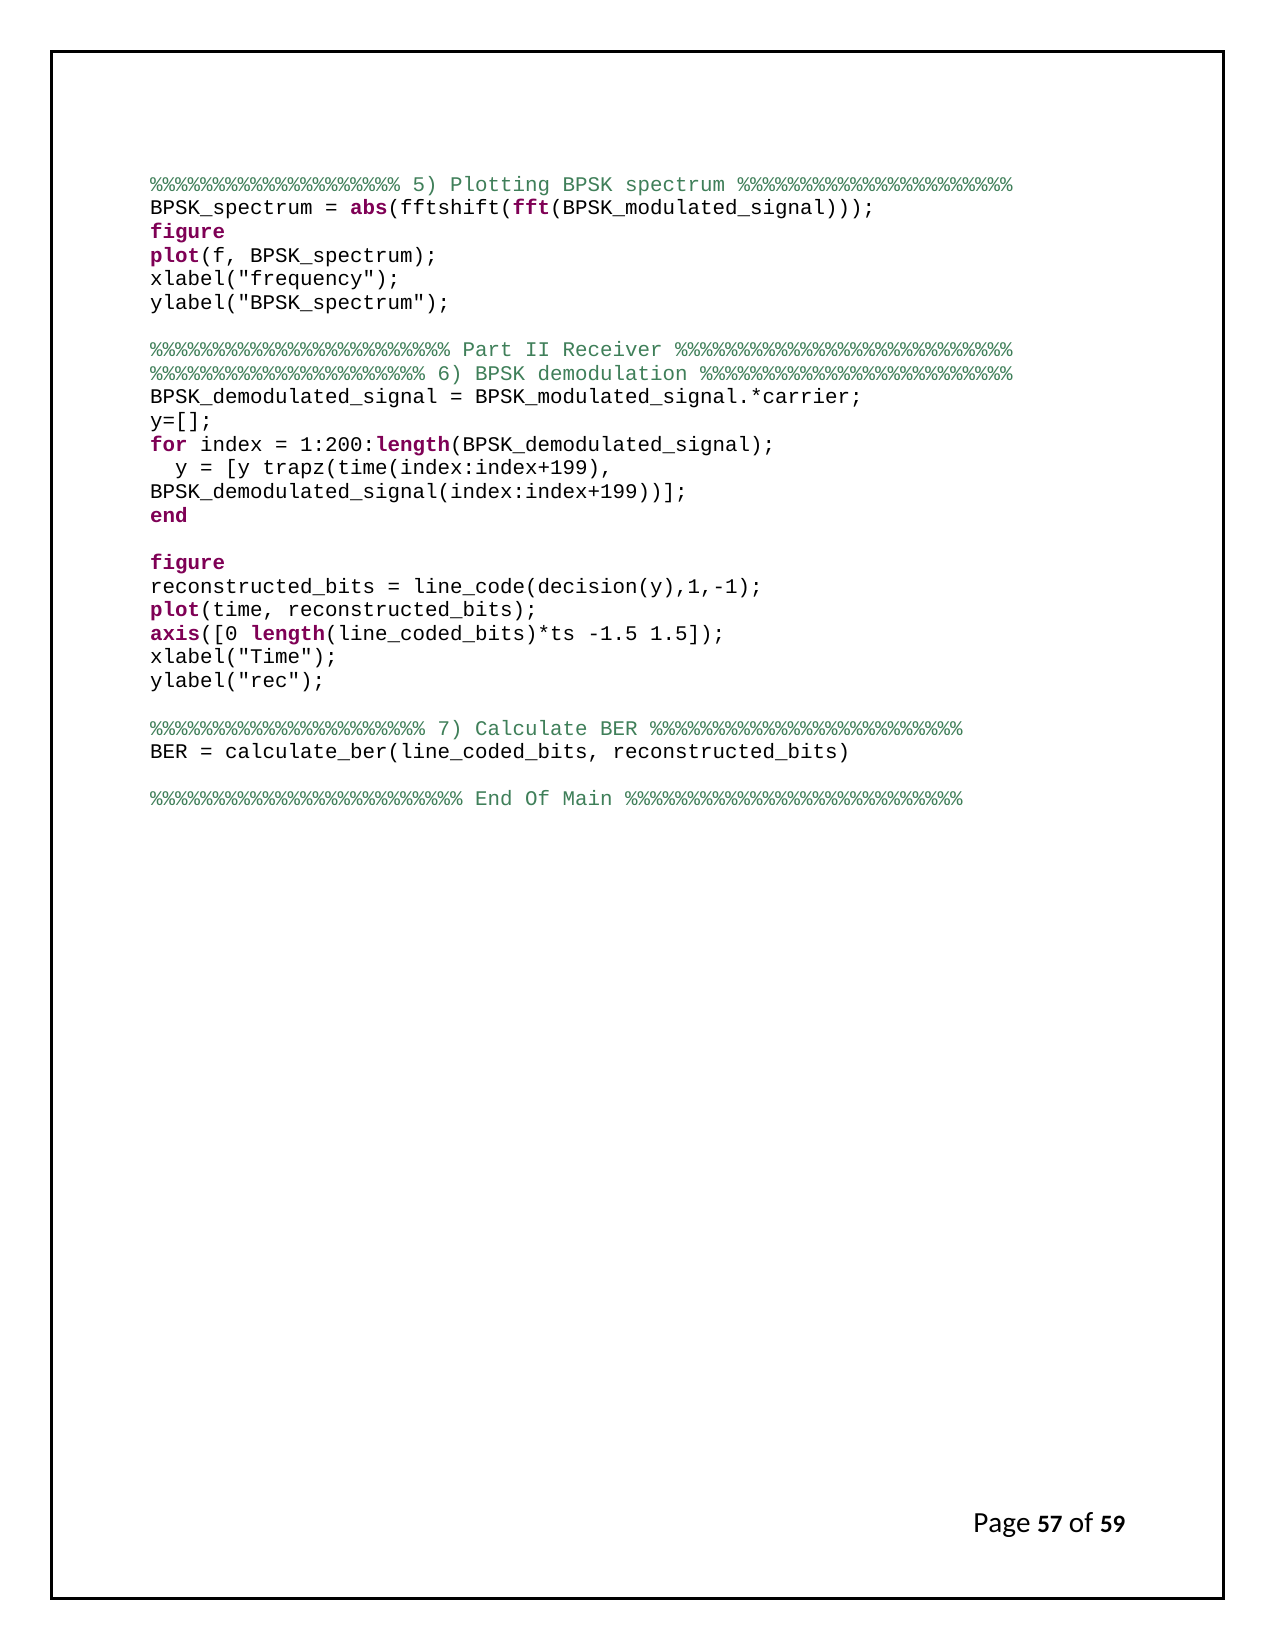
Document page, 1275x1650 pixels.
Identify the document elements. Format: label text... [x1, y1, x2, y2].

text %%%%%%%%%%%%%%%%%%%%%% 6) BPSK demodulation %%%%%%%%%%%%%%%%%%%%%%%%% [150, 363, 1125, 386]
text %%%%%%%%%%%%%%%%%%%%%%%% Part II Receiver %%%%%%%%%%%%%%%%%%%%%%%%%%% [150, 339, 1125, 363]
text ylabel("BPSK_spectrum"); [150, 292, 1125, 316]
text xlabel("Time"); [150, 647, 1125, 670]
text %%%%%%%%%%%%%%%%%%%%%% 7) Calculate BER %%%%%%%%%%%%%%%%%%%%%%%%% [150, 717, 1125, 741]
text BPSK_spectrum = abs(fftshift(fft(BPSK_modulated_signal))); [150, 197, 1125, 221]
text y=[]; [150, 410, 1125, 434]
text ylabel("rec"); [150, 670, 1125, 694]
text BER = calculate_ber(line_coded_bits, reconstructed_bits) [150, 741, 1125, 765]
text figure [150, 221, 1125, 244]
text plot(time, reconstructed_bits); [150, 599, 1125, 623]
text figure [150, 552, 1125, 576]
text BPSK_demodulated_signal = BPSK_modulated_signal.*carrier; [150, 386, 1125, 410]
text reconstructed_bits = line_code(decision(y),1,-1); [150, 576, 1125, 599]
text end [150, 505, 1125, 528]
text %%%%%%%%%%%%%%%%%%%%%%%%% End Of Main %%%%%%%%%%%%%%%%%%%%%%%%%%% [150, 788, 1125, 812]
text plot(f, BPSK_spectrum); [150, 244, 1125, 268]
text y = [y trapz(time(index:index+199), BPSK_demodulated_signal(index:index+199))]; [150, 457, 1125, 505]
text for index = 1:200:length(BPSK_demodulated_signal); [150, 434, 1125, 457]
text axis([0 length(line_coded_bits)*ts -1.5 1.5]); [150, 623, 1125, 647]
text xlabel("frequency"); [150, 268, 1125, 292]
text %%%%%%%%%%%%%%%%%%%% 5) Plotting BPSK spectrum %%%%%%%%%%%%%%%%%%%%%% [150, 174, 1125, 197]
